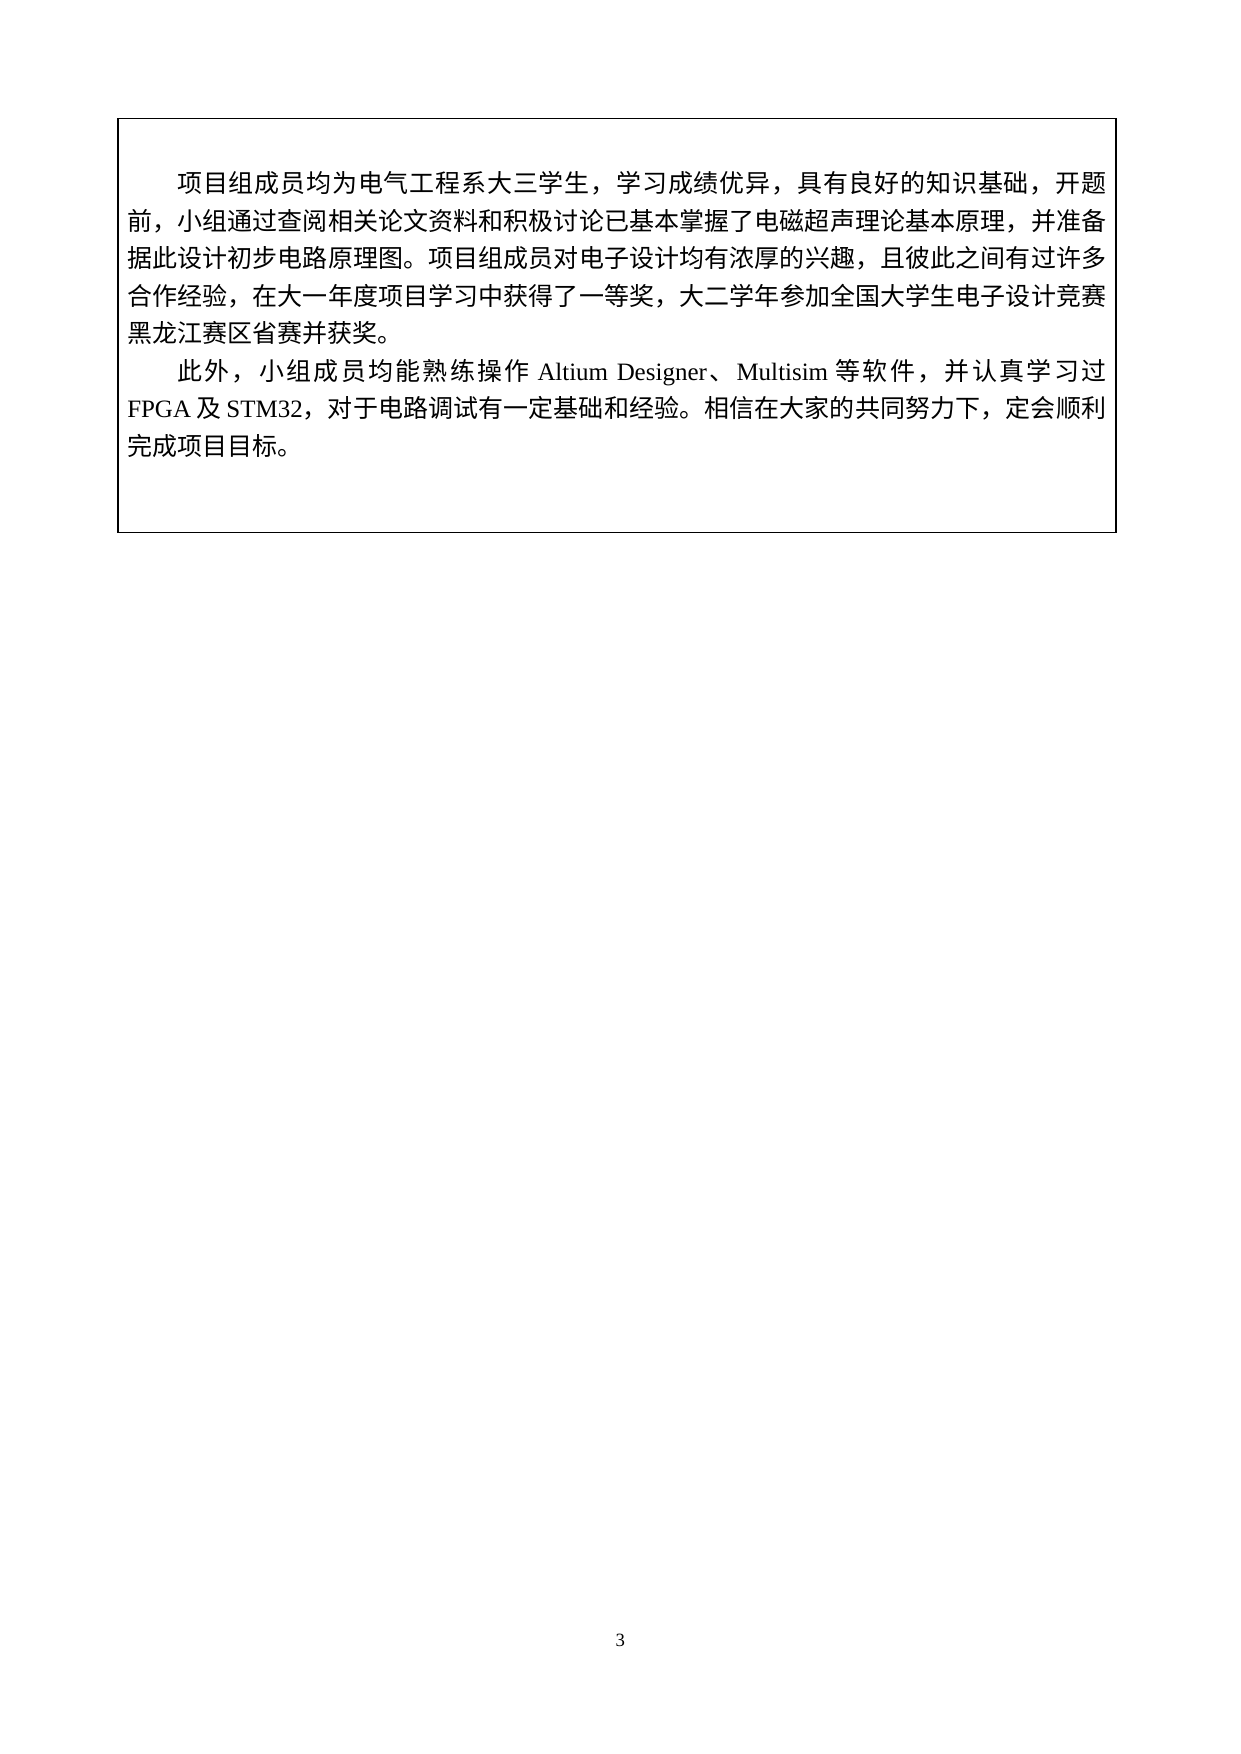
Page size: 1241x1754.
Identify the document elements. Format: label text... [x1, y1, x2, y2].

table_header 项目组成员均为电气工程系大三学生，学习成绩优异，具有良好的知识基础，开题前，小组通过查阅相关论文资料和积极讨论已基本掌握了电磁超声理论基本原理，并准备据此设计初步电路原理图。项目组成员对电子设计均有浓厚的兴趣，且彼此之间有过许多合作经验，在大一年度项目学习中获得了一等奖，大二学年参加全国大学生电子设计竞赛黑龙江赛区省赛并获奖。 此外，小组成员均能熟练操作Altium Designer、Multisim等软件，并认真学习过FPGA及STM32，对于电路调试有一定基础和经验。相信在大家的共同努力下，定会顺利完成项目目标。 [119, 119, 1115, 532]
